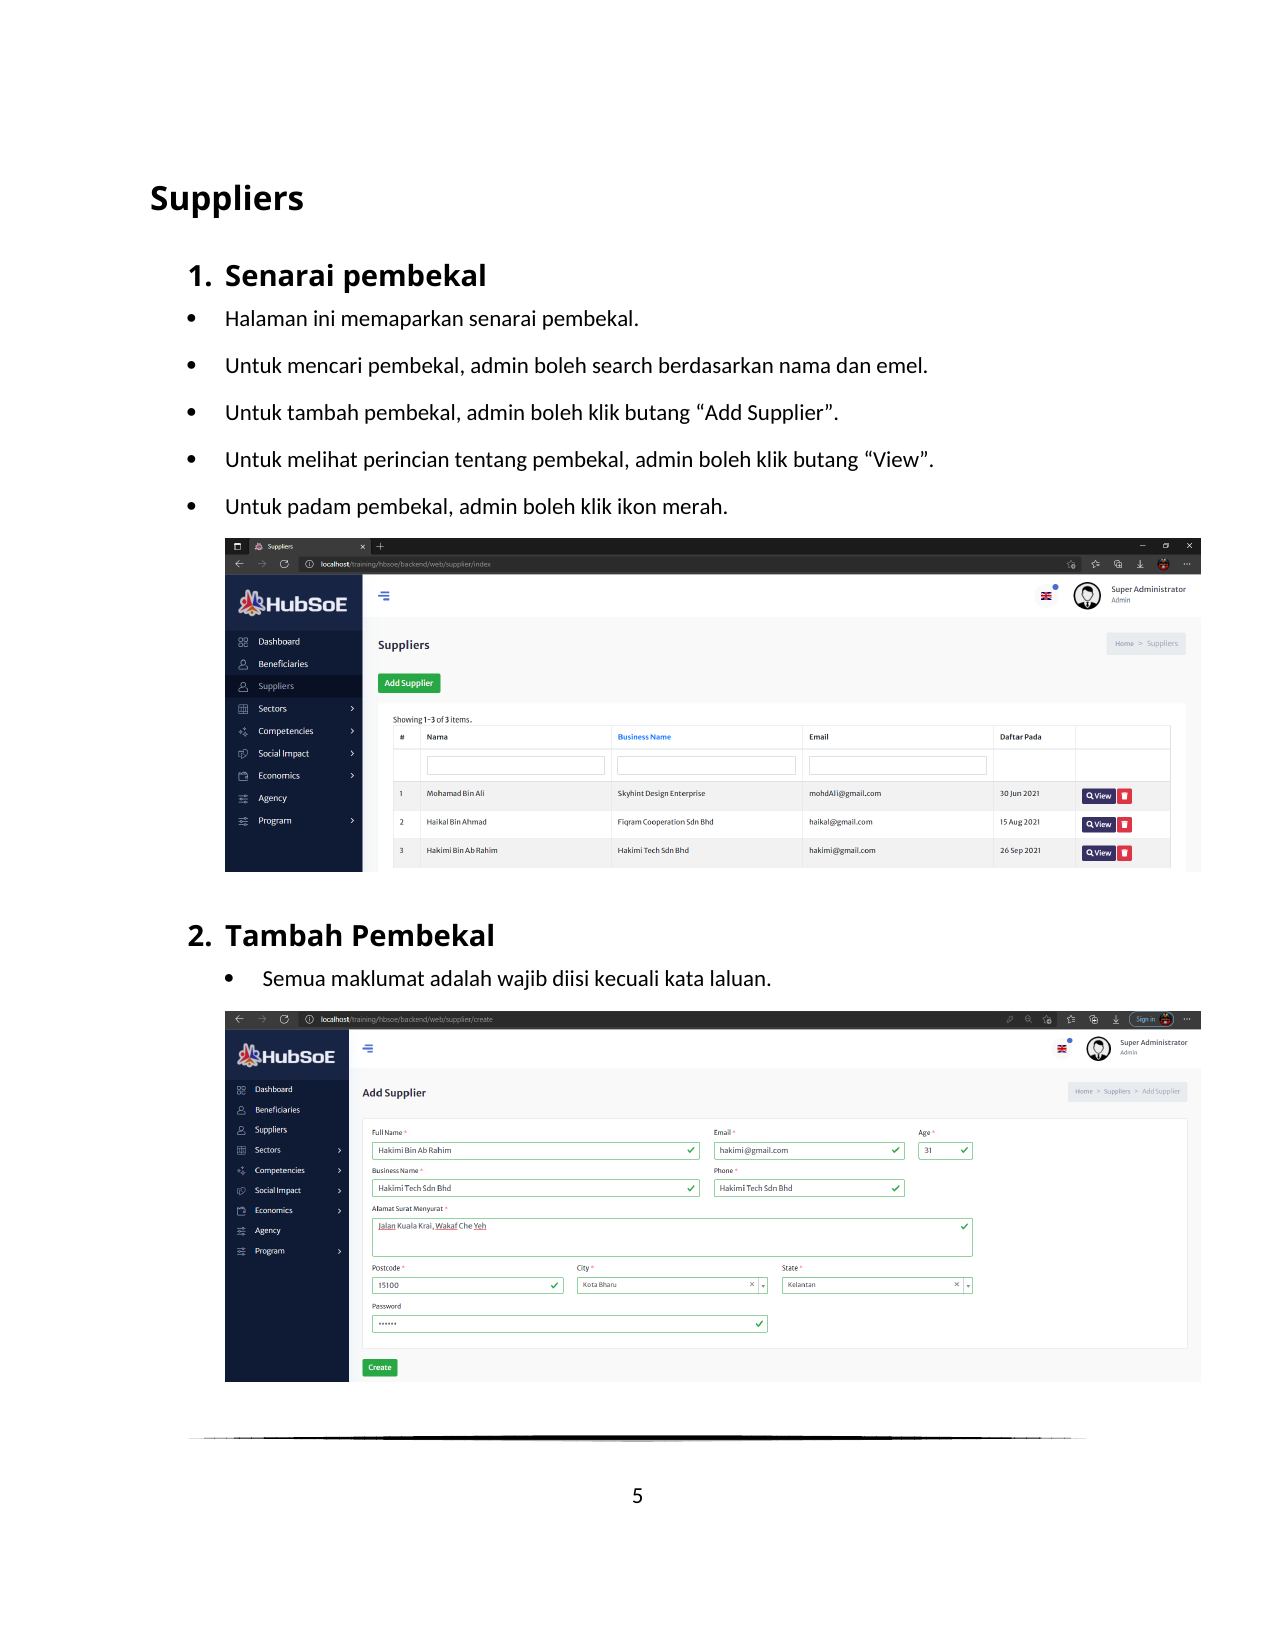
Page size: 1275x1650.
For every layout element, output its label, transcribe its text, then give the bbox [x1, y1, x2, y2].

list Semua maklumat adalah wajib diisi kecuali kata laluan. [225, 964, 1125, 992]
subtitle Tambah Pembekal [187, 915, 1125, 955]
list Untuk mencari pembekal, admin boleh search berdasarkan nama dan emel. [187, 351, 1125, 379]
subtitle Senarai pembekal [187, 255, 1125, 295]
picture [189, 1434, 1087, 1442]
list Untuk tambah pembekal, admin boleh klik butang “Add Supplier”. [187, 398, 1125, 426]
list Untuk melihat perincian tentang pembekal, admin boleh klik butang “View”. [187, 445, 1125, 473]
list Halaman ini memaparkan senarai pembekal. [187, 304, 1125, 332]
list Untuk padam pembekal, admin boleh klik ikon merah. [187, 492, 1125, 520]
picture [225, 538, 1201, 872]
subtitle Suppliers [150, 175, 1125, 220]
picture [225, 1011, 1201, 1382]
